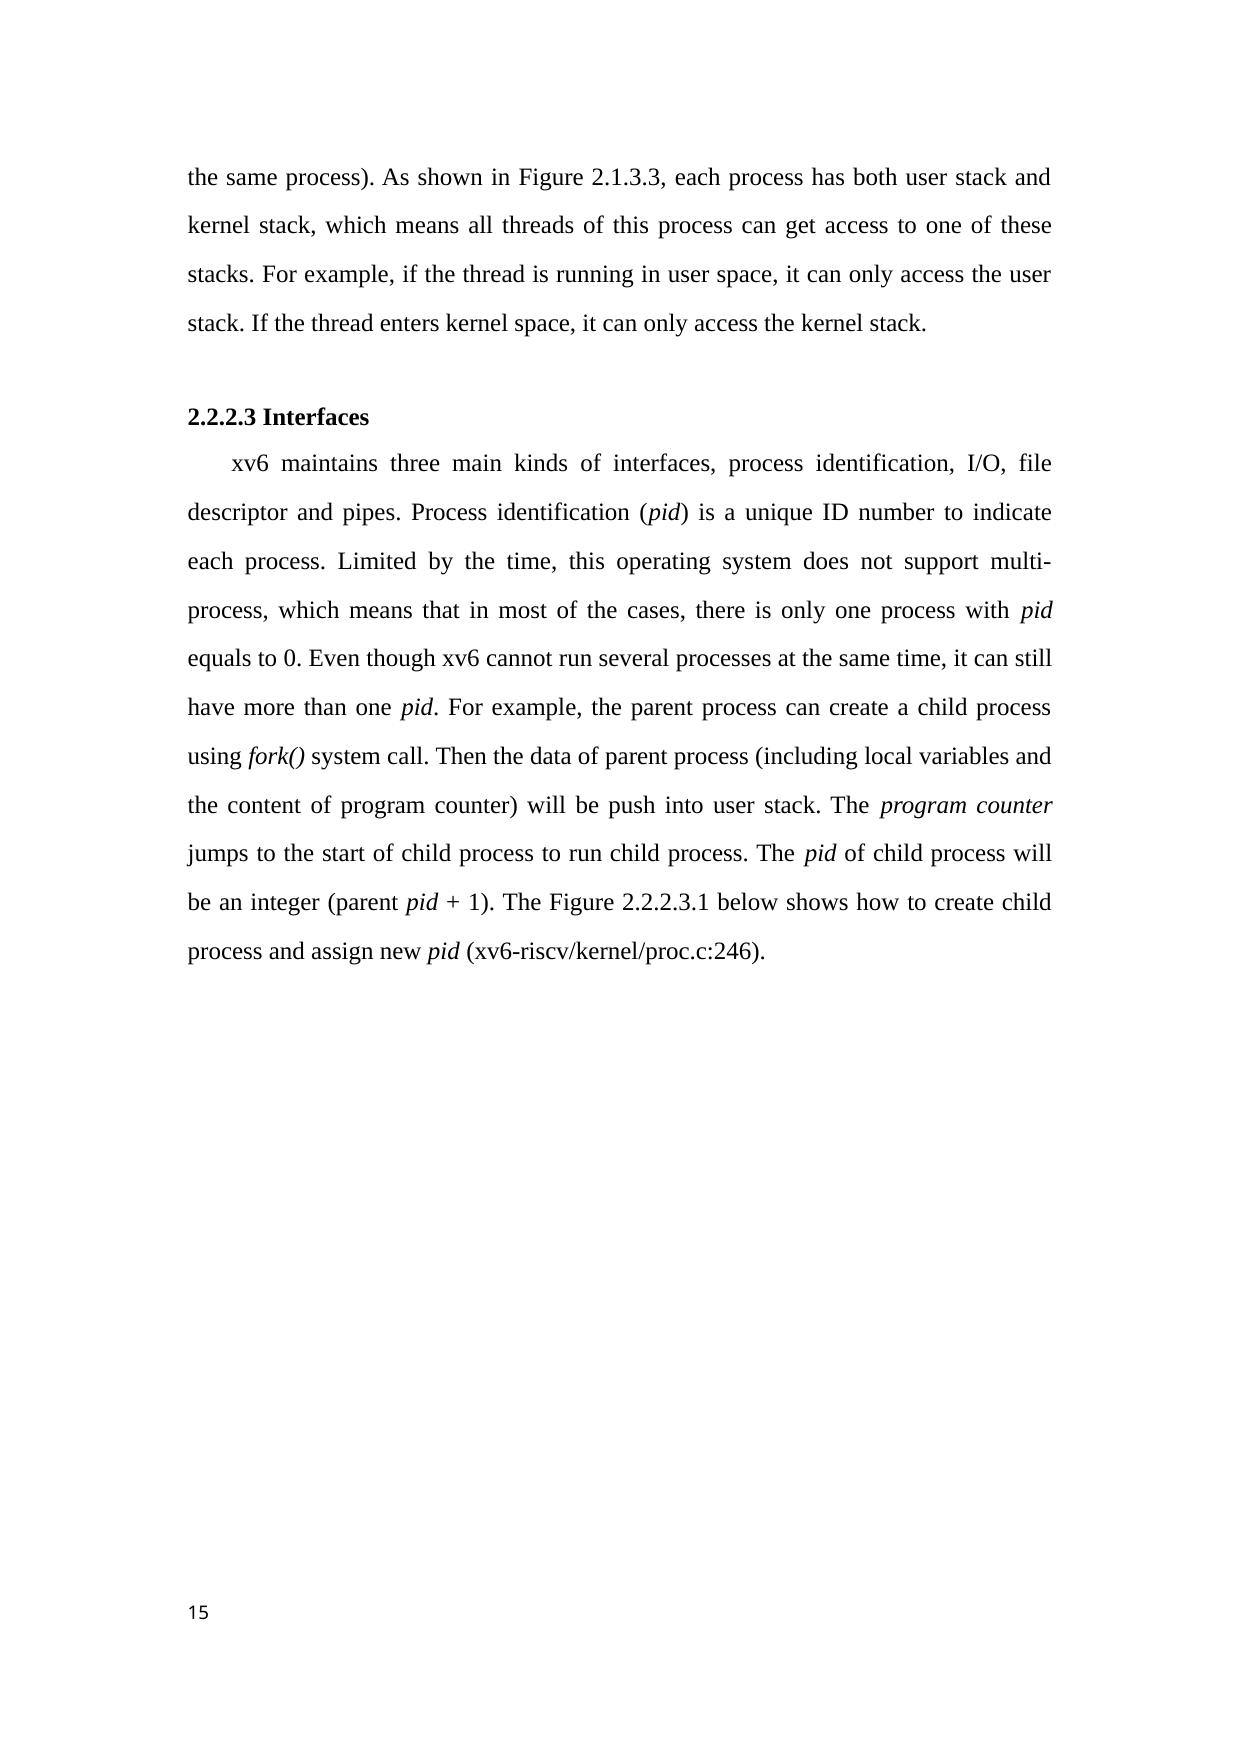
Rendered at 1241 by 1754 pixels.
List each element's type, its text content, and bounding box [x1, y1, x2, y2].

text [187, 160, 1053, 338]
text xv6 maintains three main kinds of interfaces, process identification, I/O, file descriptor and pipes. Process identification (pid) is a unique ID number to indicate each process. Limited by the time, this operating system does not support multi-process, which means that in most of the cases, there is only one process with pid equals to 0. Even though xv6 cannot run several processes at the same time, it can still have more than one pid. For example, the parent process can create a child process using fork() system call. Then the data of parent process (including local variables and the content of program counter) will be push into user stack. The program counter jumps to the start of child process to run child process. The pid of child process will be an integer (parent pid + 1). The Figure 2.2.2.3.1 below shows how to create child process and assign new pid (xv6-riscv/kernel/proc.c:246). [187, 447, 1053, 967]
text 2.2.2.3 Interfaces [187, 400, 1053, 432]
